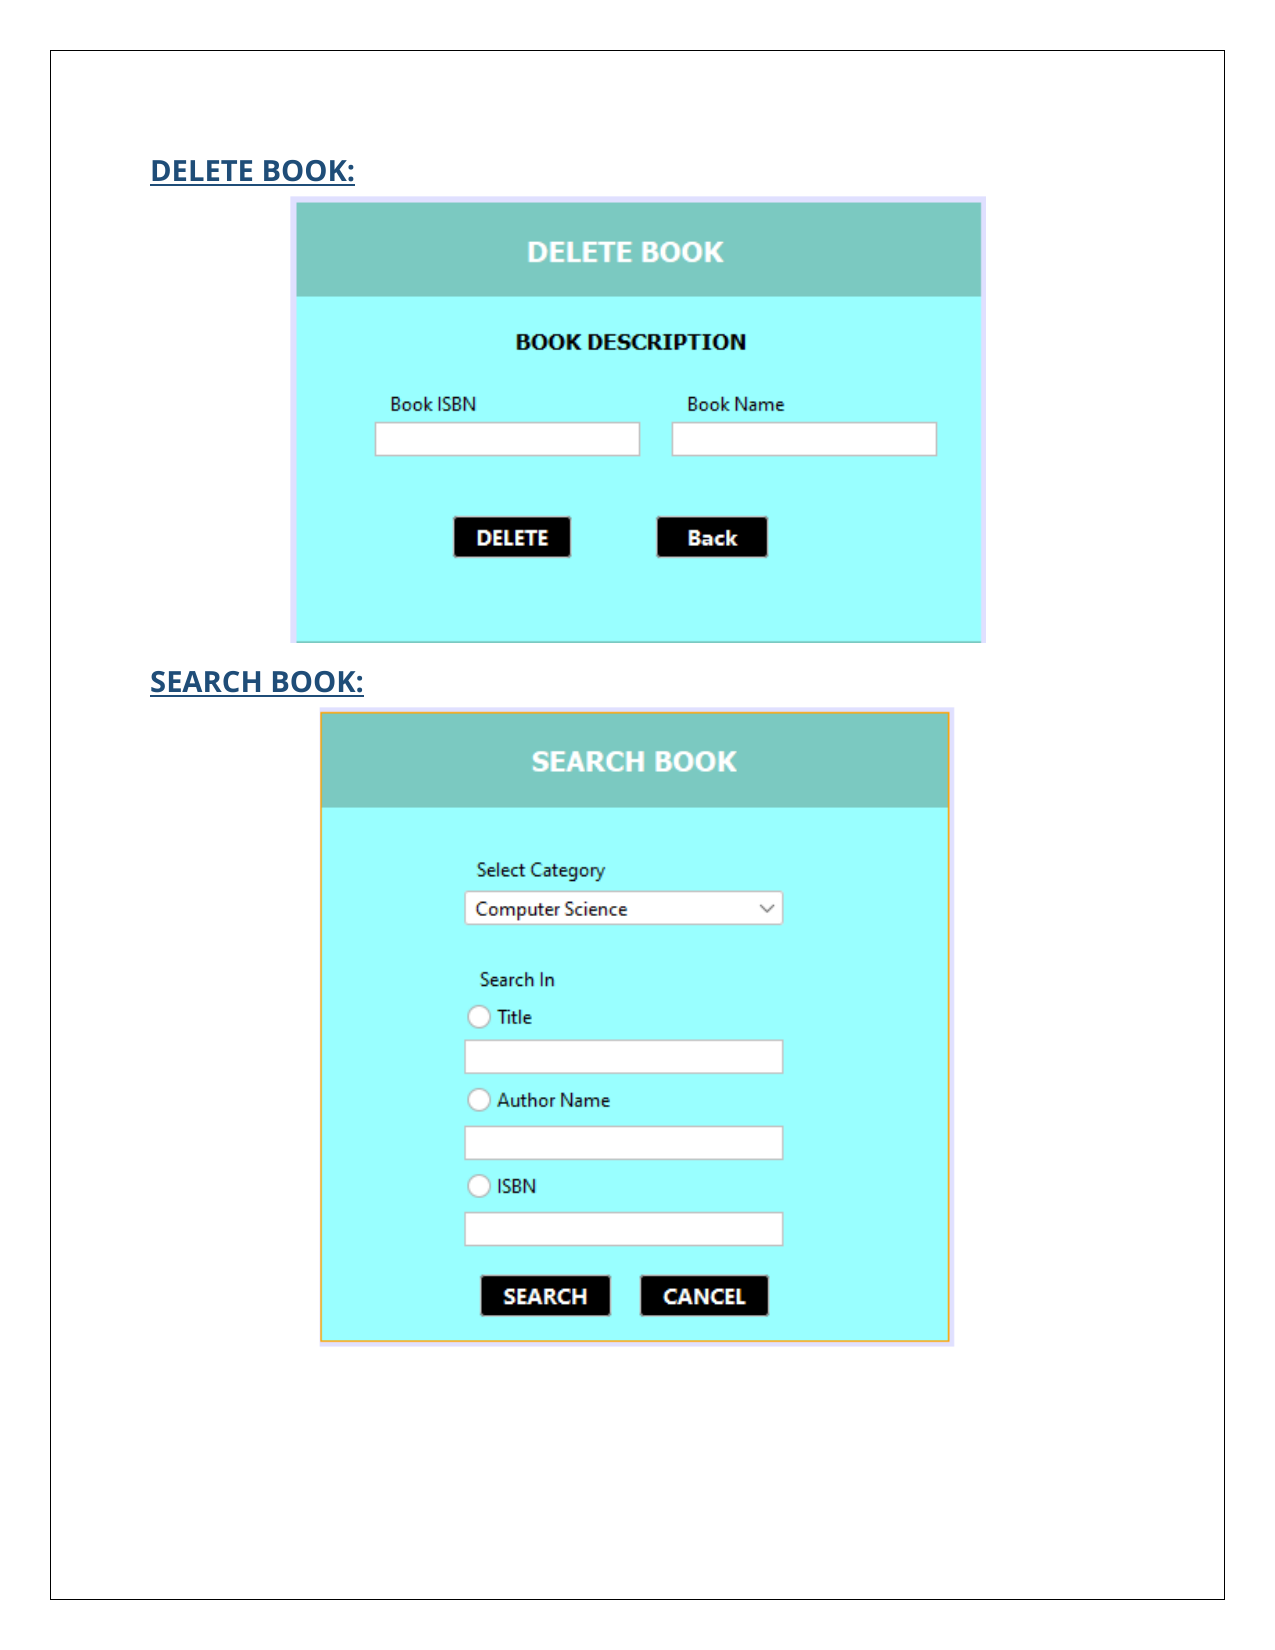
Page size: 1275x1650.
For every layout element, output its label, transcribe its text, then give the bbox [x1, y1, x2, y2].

picture [289, 195, 986, 643]
subtitle DELETE BOOK: [150, 150, 1125, 190]
subtitle SEARCH BOOK: [150, 661, 1125, 701]
picture [319, 707, 956, 1350]
